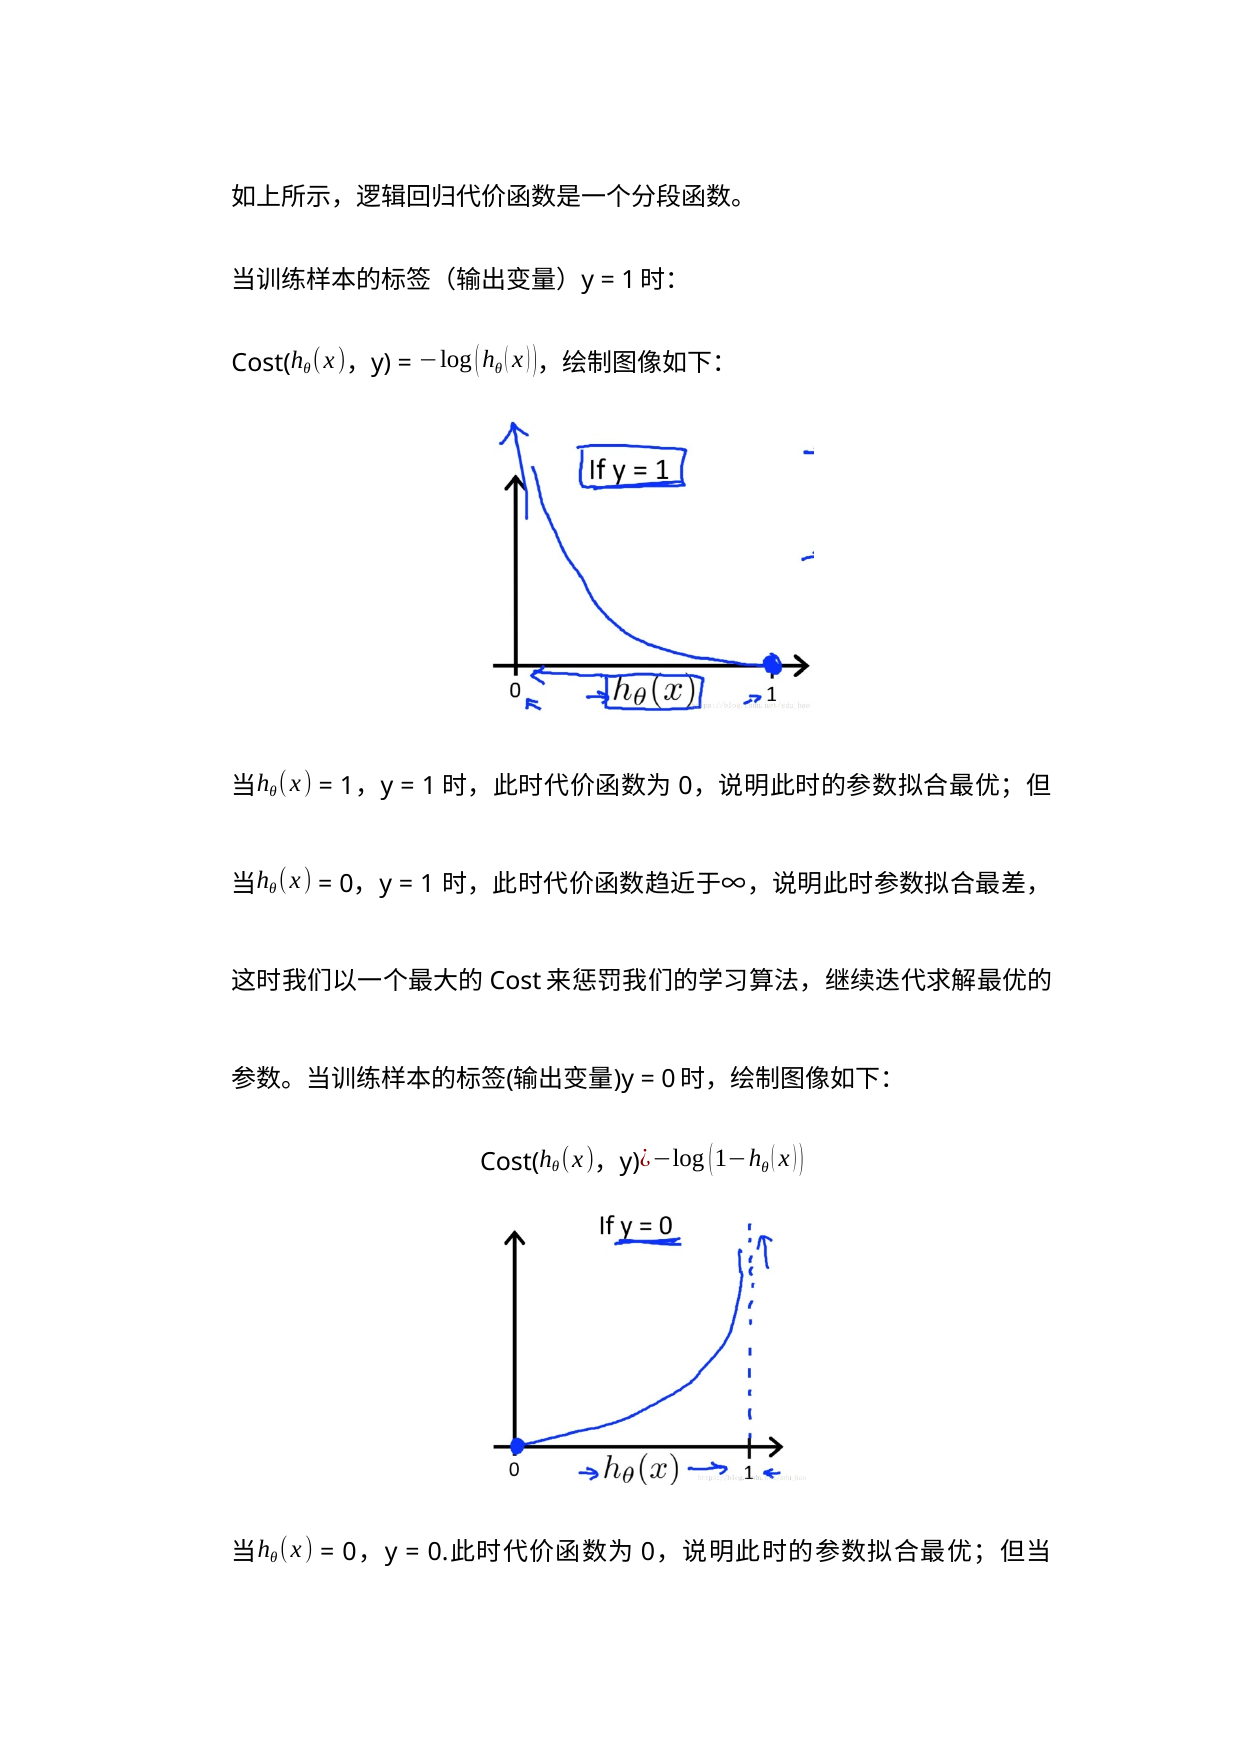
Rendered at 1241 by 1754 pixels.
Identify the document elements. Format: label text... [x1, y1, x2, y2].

text 如上所示，逻辑回归代价函数是一个分段函数。 [187, 162, 1053, 227]
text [231, 1517, 1053, 1582]
picture [470, 411, 814, 713]
text 当训练样本的标签（输出变量）y = 1时： [187, 245, 1053, 310]
picture [475, 1210, 809, 1485]
text 当 = 1，y = 1时，此时代价函数为0，说明此时的参数拟合最优；但当 = 0，y = 1 时，此时代价函数趋近于∞，说明此时参数拟合最差，这时我们以一个最大的Cost来惩罚我们的学习算法，继续迭代求解最优的参数。当训练样本的标签(输出变量)y = 0时，绘制图像如下： [231, 751, 1053, 1109]
text Cost(，y) [187, 1127, 1053, 1192]
text Cost(，y) = ，绘制图像如下： [187, 328, 1053, 393]
